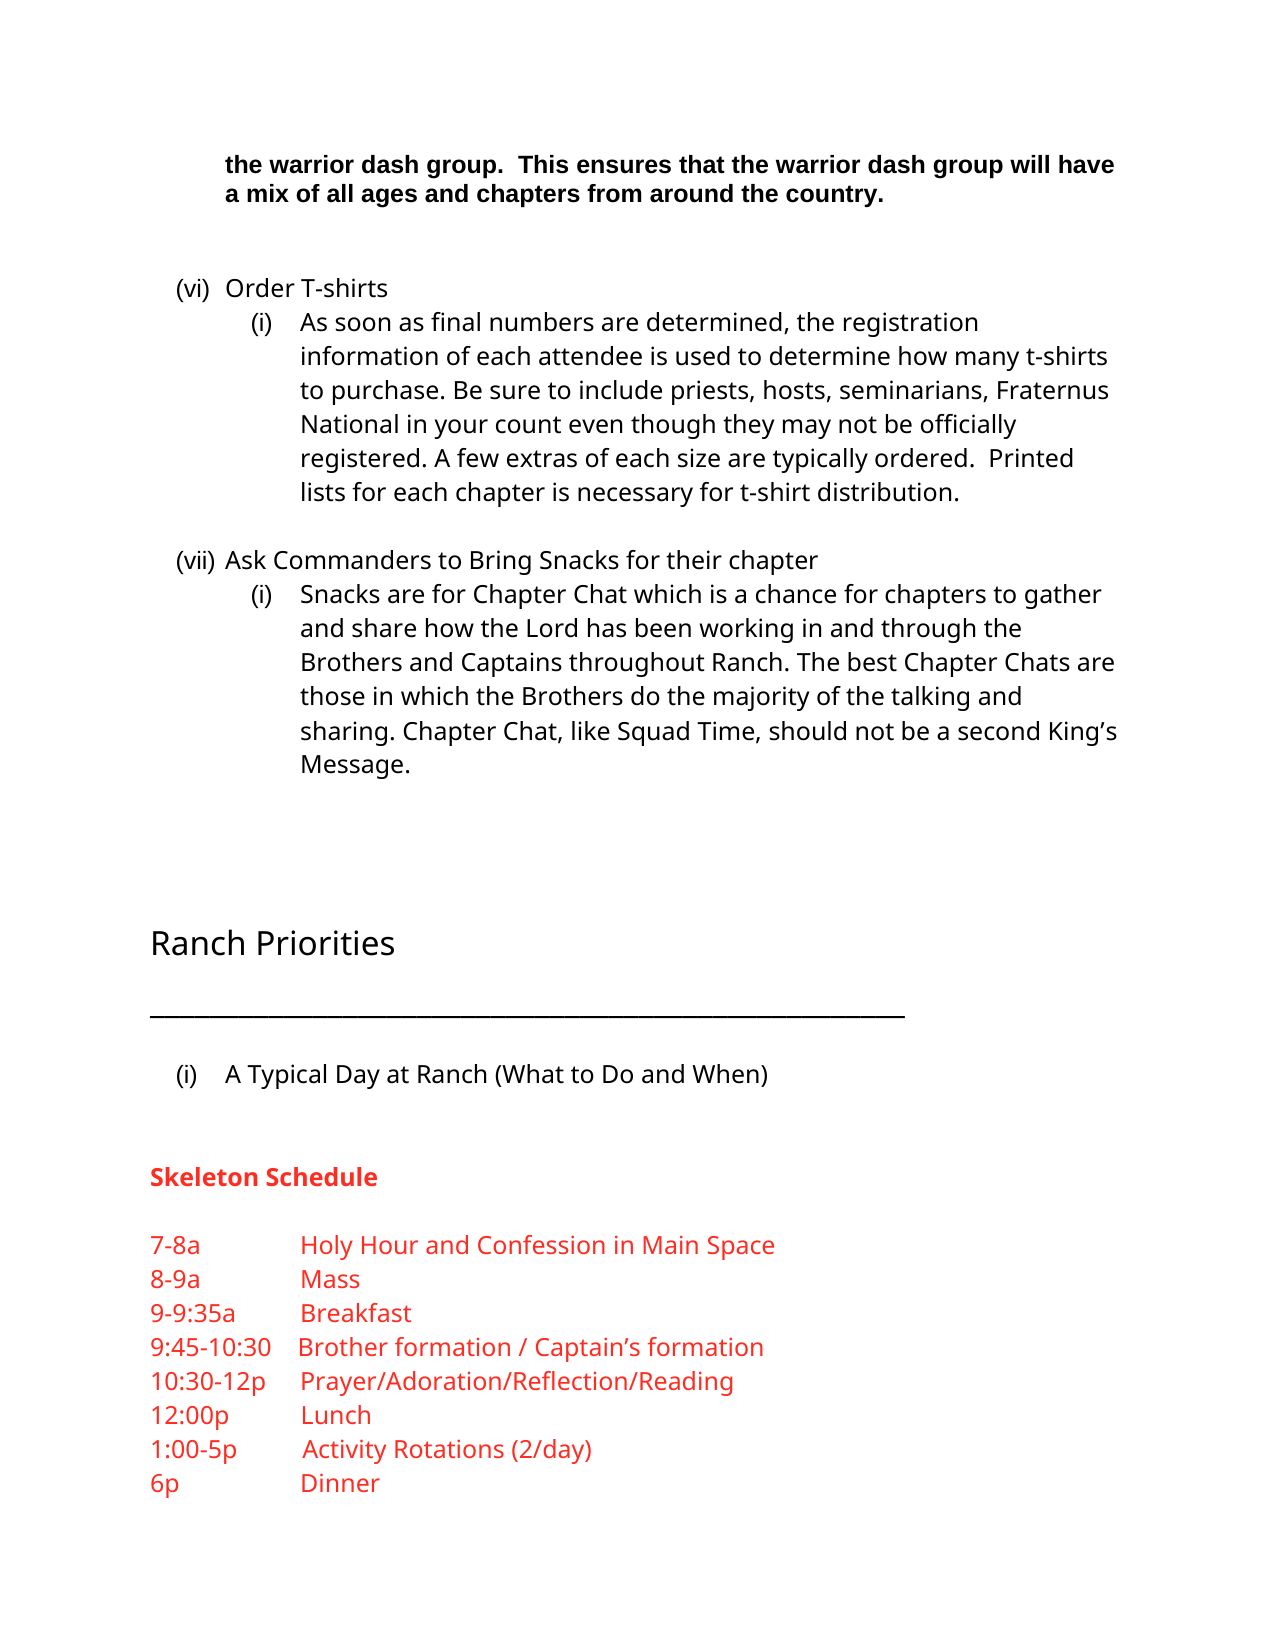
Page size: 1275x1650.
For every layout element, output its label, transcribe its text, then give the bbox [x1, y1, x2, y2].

text 9:45-10:30 Brother formation / Captain’s formation [150, 1330, 1125, 1364]
text 9-9:35a Breakfast [150, 1296, 1125, 1330]
text 12:00p Lunch [150, 1398, 1125, 1432]
list A Typical Day at Ranch (What to Do and When) [175, 1057, 1125, 1091]
list Ask Commanders to Bring Snacks for their chapter [175, 543, 1125, 577]
text Ranch Priorities [150, 920, 1125, 965]
text 10:30-12p Prayer/Adoration/Reflection/Reading [150, 1364, 1125, 1398]
text 6p Dinner [150, 1466, 1125, 1500]
text 1:00-5p Activity Rotations (2/day) [150, 1432, 1125, 1466]
list As soon as final numbers are determined, the registration information of each attendee is used to determine how many t-shirts to purchase. Be sure to include priests, hosts, seminarians, Fraternus National in your count even though they may not be officially registered. A few extras of each size are typically ordered. Printed lists for each chapter is necessary for t-shirt distribution. [250, 304, 1125, 509]
text ___________________________________________________ [150, 978, 1125, 1023]
text 8-9a Mass [150, 1262, 1125, 1296]
list Snacks are for Chapter Chat which is a chance for chapters to gather and share how the Lord has been working in and through the Brothers and Captains throughout Ranch. The best Chapter Chats are those in which the Brothers do the majority of the talking and sharing. Chapter Chat, like Squad Time, should not be a second King’s Message. [250, 577, 1125, 781]
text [225, 150, 1125, 207]
text 7-8a Holy Hour and Confession in Main Space [150, 1227, 1125, 1262]
list Order T-shirts [175, 270, 1125, 304]
text Skeleton Schedule [150, 1159, 1125, 1193]
